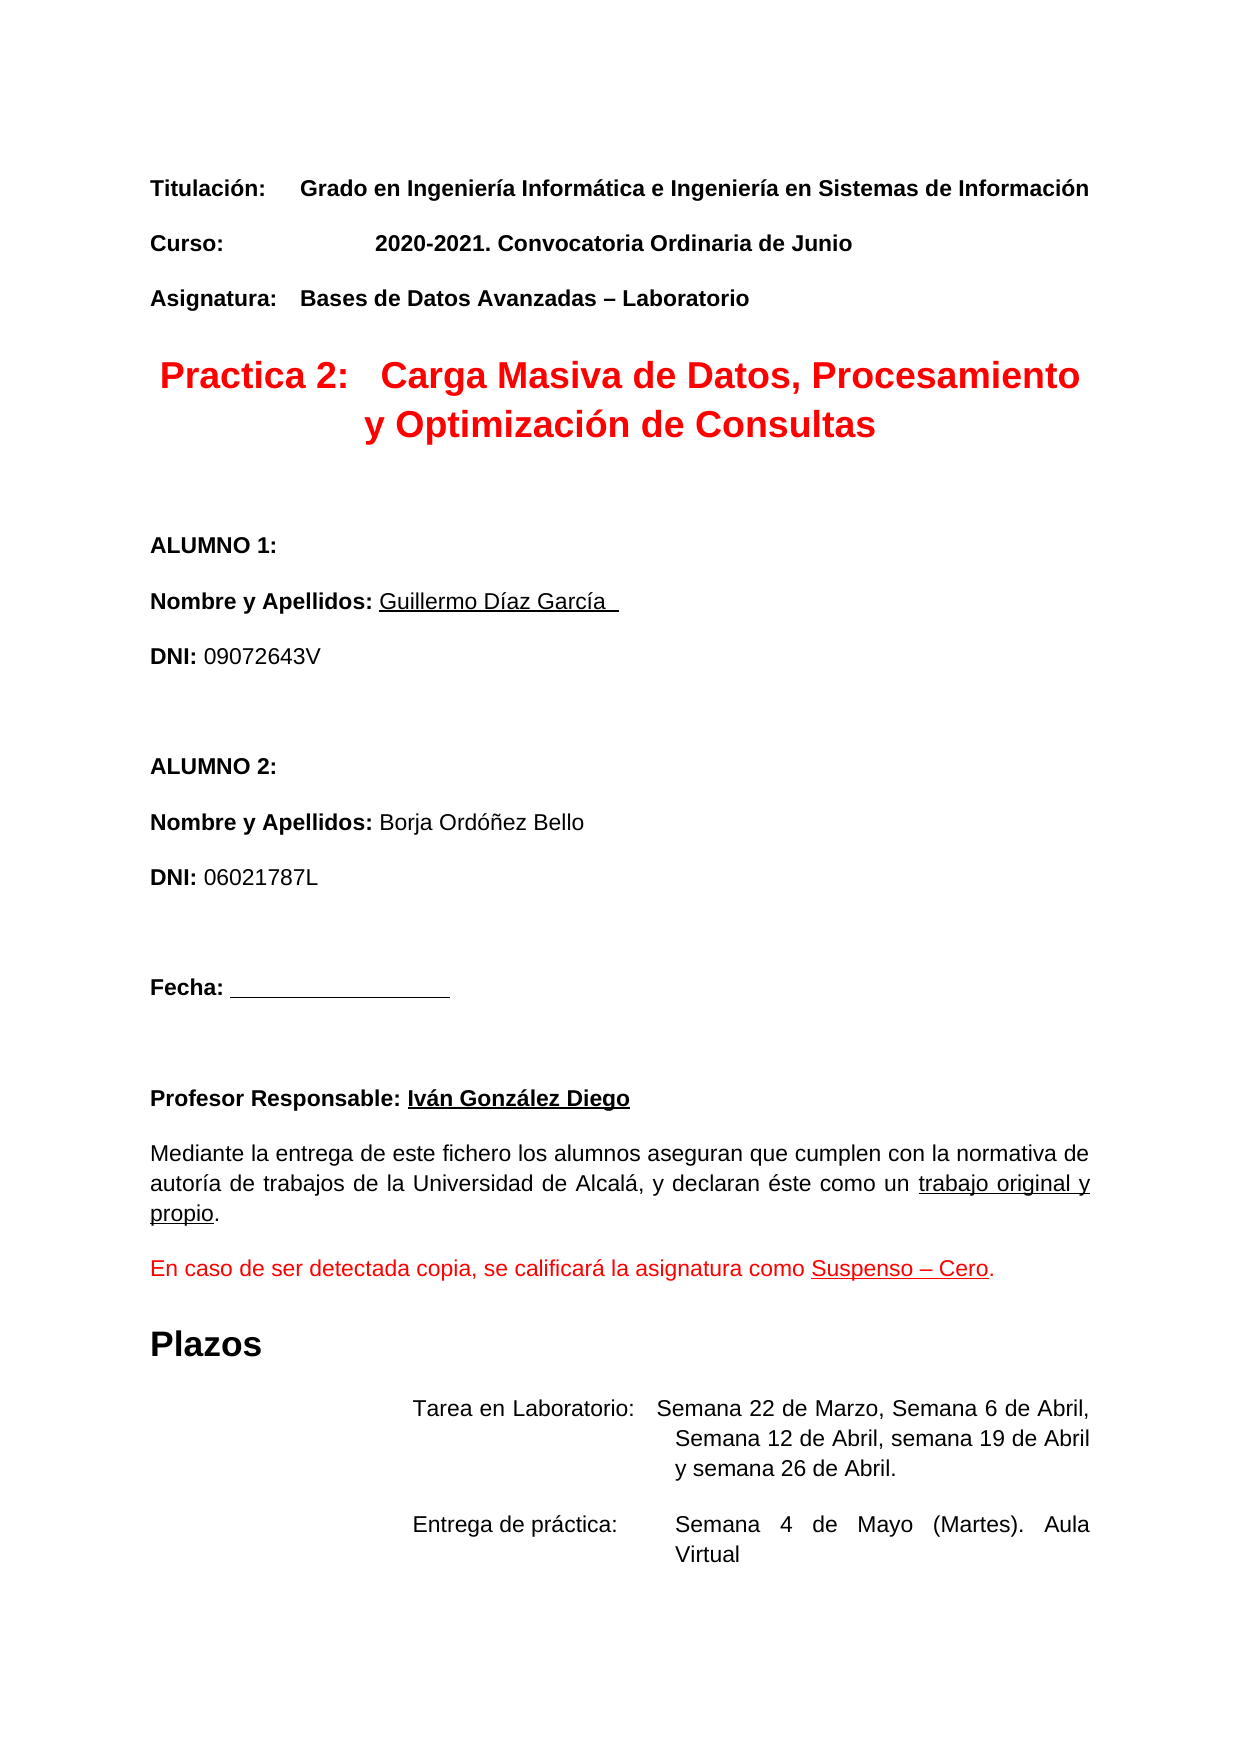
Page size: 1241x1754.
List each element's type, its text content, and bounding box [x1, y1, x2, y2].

text ALUMNO 2: [150, 753, 1090, 780]
subtitle Plazos [150, 1323, 1090, 1364]
text Mediante la entrega de este fichero los alumnos aseguran que cumplen con la normativa de autoría de trabajos de la Universidad de Alcalá, y declaran éste como un trabajo original y propio. [150, 1140, 1090, 1227]
text Curso: 2020-2021. Convocatoria Ordinaria de Junio [150, 230, 1090, 257]
text ALUMNO 1: [150, 532, 1090, 559]
text DNI: 09072643V [150, 643, 1090, 669]
text Nombre y Apellidos: Guillermo Díaz García [150, 588, 1090, 614]
text Nombre y Apellidos: Borja Ordóñez Bello [150, 808, 1090, 835]
text Titulación: Grado en Ingeniería Informática e Ingeniería en Sistemas de Información [150, 175, 1090, 201]
subtitle Practica 2: Carga Masiva de Datos, Procesamiento y Optimización de Consultas [150, 353, 1090, 446]
text En caso de ser detectada copia, se calificará la asignatura como Suspenso – Cero. [150, 1255, 1090, 1282]
text Entrega de práctica: Semana 4 de Mayo (Martes). Aula Virtual [412, 1511, 1090, 1567]
text Profesor Responsable: Iván González Diego [150, 1084, 1090, 1111]
text Fecha: [150, 974, 1090, 1001]
text Tarea en Laboratorio: Semana 22 de Marzo, Semana 6 de Abril, Semana 12 de Abril, semana 19 de Abril y semana 26 de Abril. [412, 1395, 1090, 1482]
text DNI: 06021787L [150, 864, 1090, 890]
text Asignatura: Bases de Datos Avanzadas – Laboratorio [150, 285, 1090, 312]
